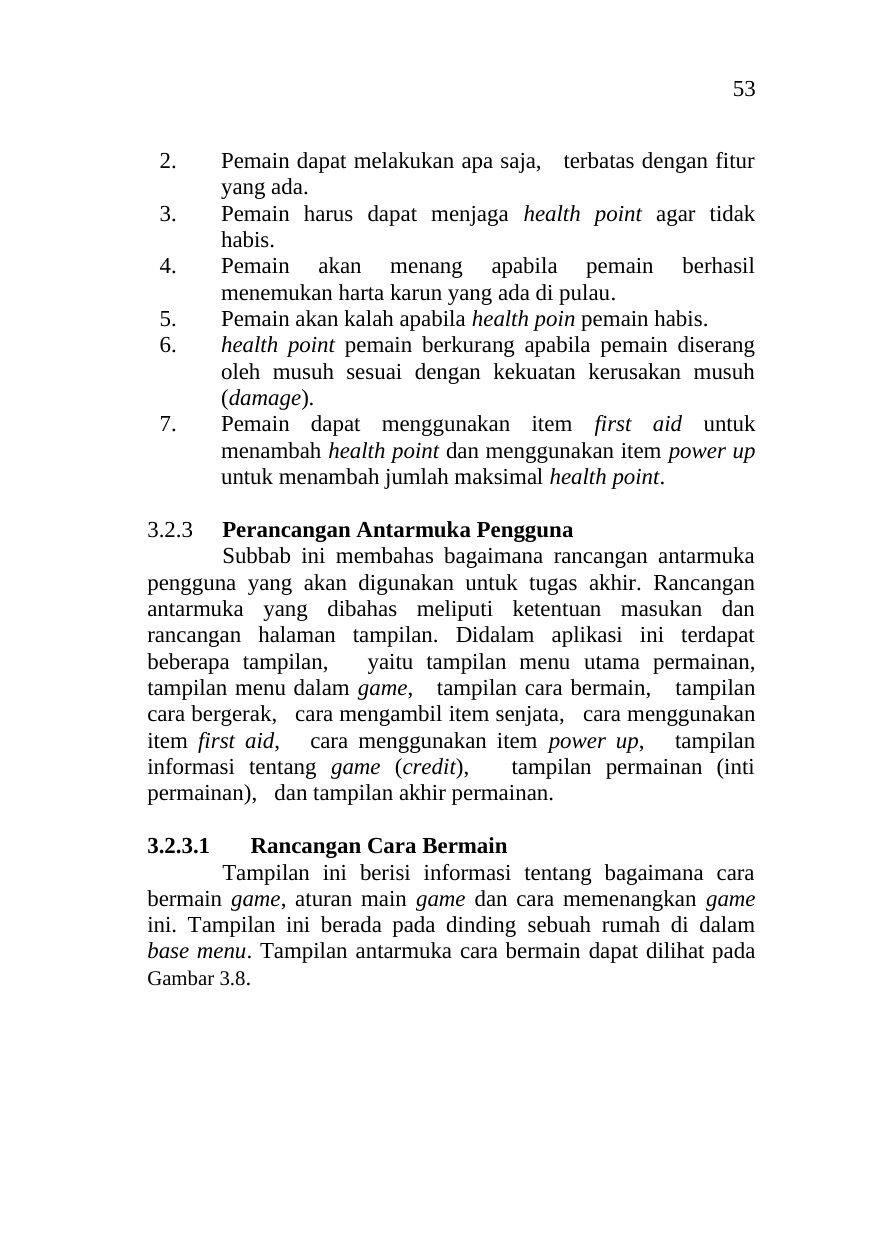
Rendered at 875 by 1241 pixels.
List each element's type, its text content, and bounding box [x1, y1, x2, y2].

text Subbab ini membahas bagaimana rancangan antarmuka pengguna yang akan digunakan untuk tugas akhir. Rancangan antarmuka yang dibahas meliputi ketentuan masukan dan rancangan halaman tampilan. Didalam aplikasi ini terdapat beberapa tampilan, yaitu tampilan menu utama permainan, tampilan menu dalam game, tampilan cara bermain, tampilan cara bergerak, cara mengambil item senjata, cara menggunakan item first aid, cara menggunakan item power up, tampilan informasi tentang game (credit), tampilan permainan (inti permainan), dan tampilan akhir permainan. [147, 542, 756, 806]
list Pemain harus dapat menjaga health point agar tidak habis. [177, 200, 756, 252]
list Pemain dapat menggunakan item first aid untuk menambah health point dan menggunakan item power up untuk menambah jumlah maksimal health point. [177, 411, 756, 489]
list Pemain akan menang apabila pemain berhasil menemukan harta karun yang ada di pulau. [177, 252, 756, 305]
subtitle Rancangan Cara Bermain [147, 832, 756, 858]
subtitle Perancangan Antarmuka Pengguna [147, 516, 756, 542]
list health point pemain berkurang apabila pemain diserang oleh musuh sesuai dengan kekuatan kerusakan musuh (damage). [177, 331, 756, 411]
list Pemain akan kalah apabila health poin pemain habis. [177, 305, 756, 331]
list Pemain dapat melakukan apa saja, terbatas dengan fitur yang ada. [177, 147, 756, 200]
